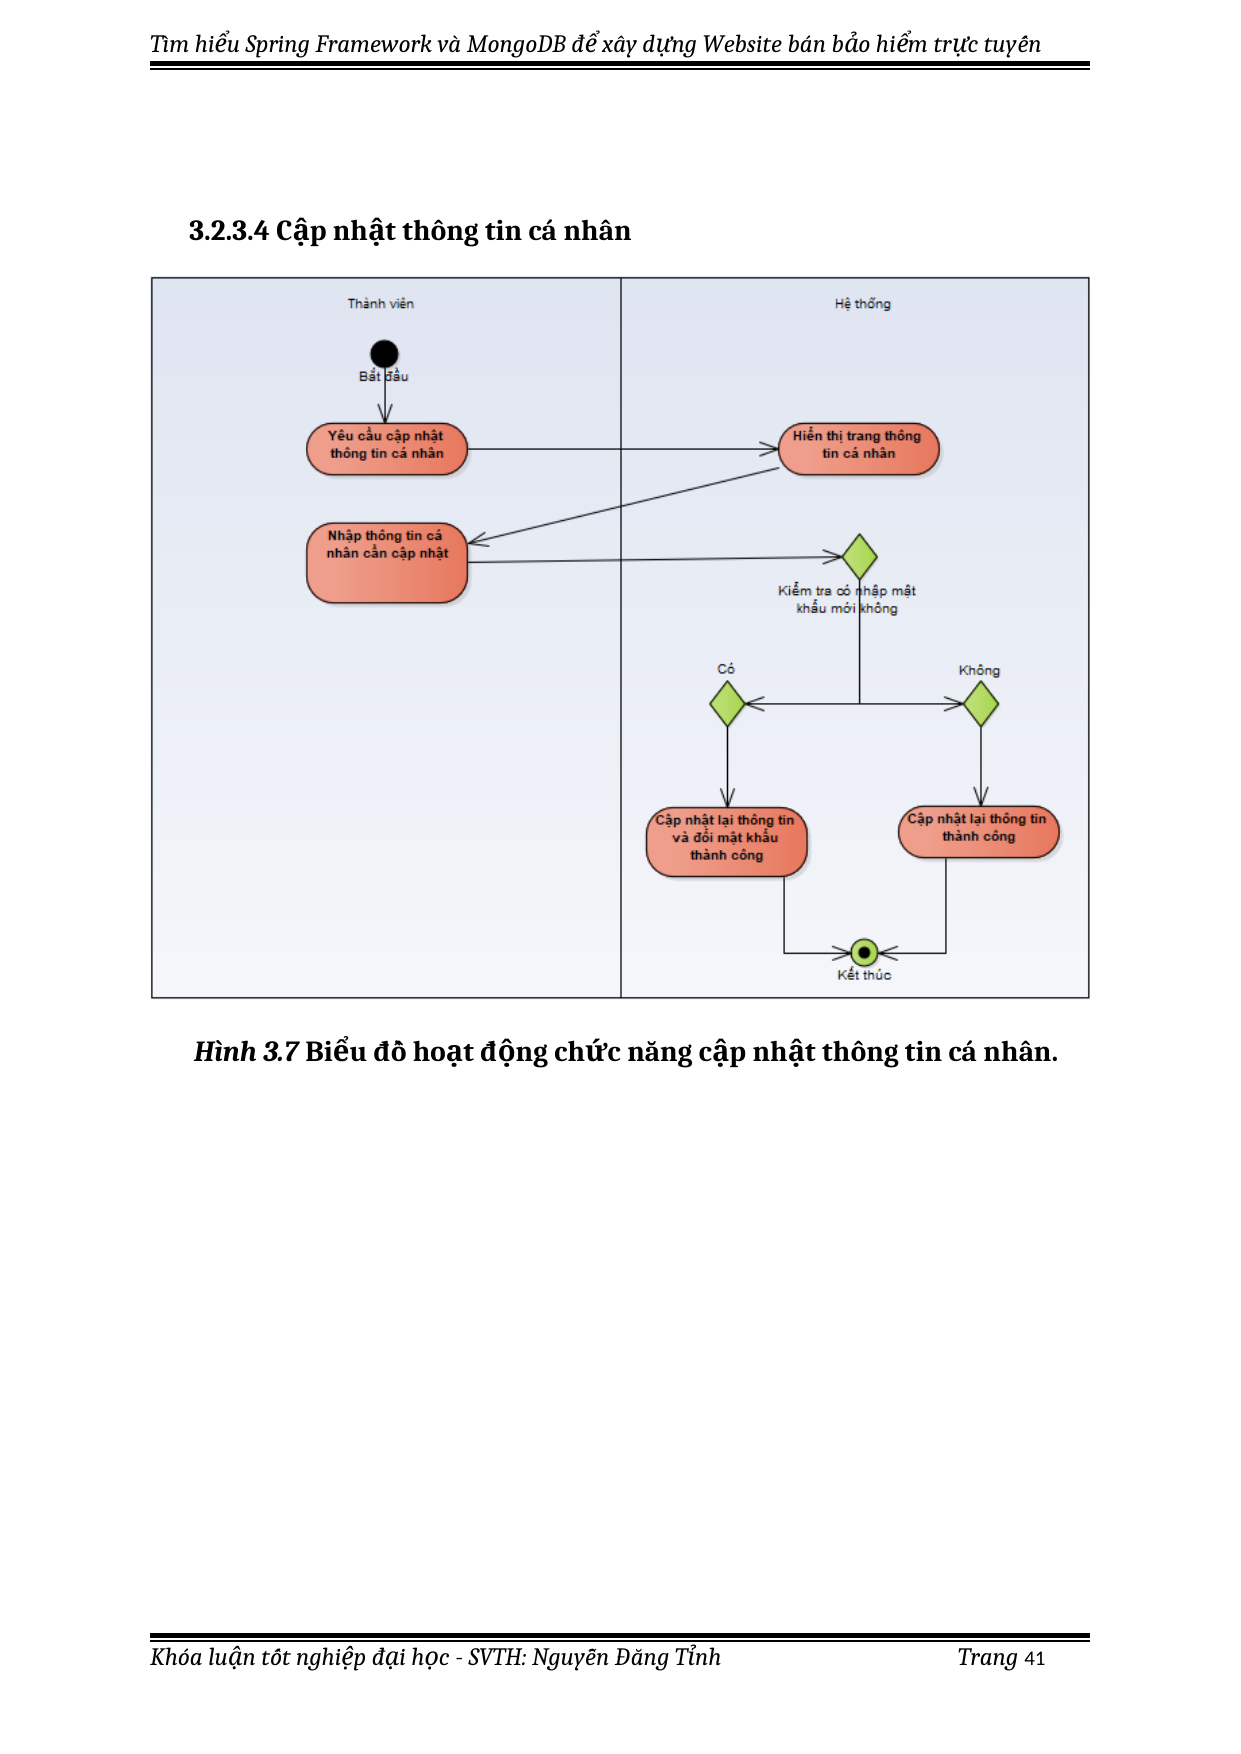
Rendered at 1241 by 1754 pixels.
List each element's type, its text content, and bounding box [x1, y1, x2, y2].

picture [150, 276, 1091, 1000]
text 3.2.3.4 Cập nhật thông tin cá nhân [189, 214, 1090, 247]
text Hình 3.7 Biểu đồ hoạt động chức năng cập nhật thông tin cá nhân. [150, 1035, 1090, 1068]
